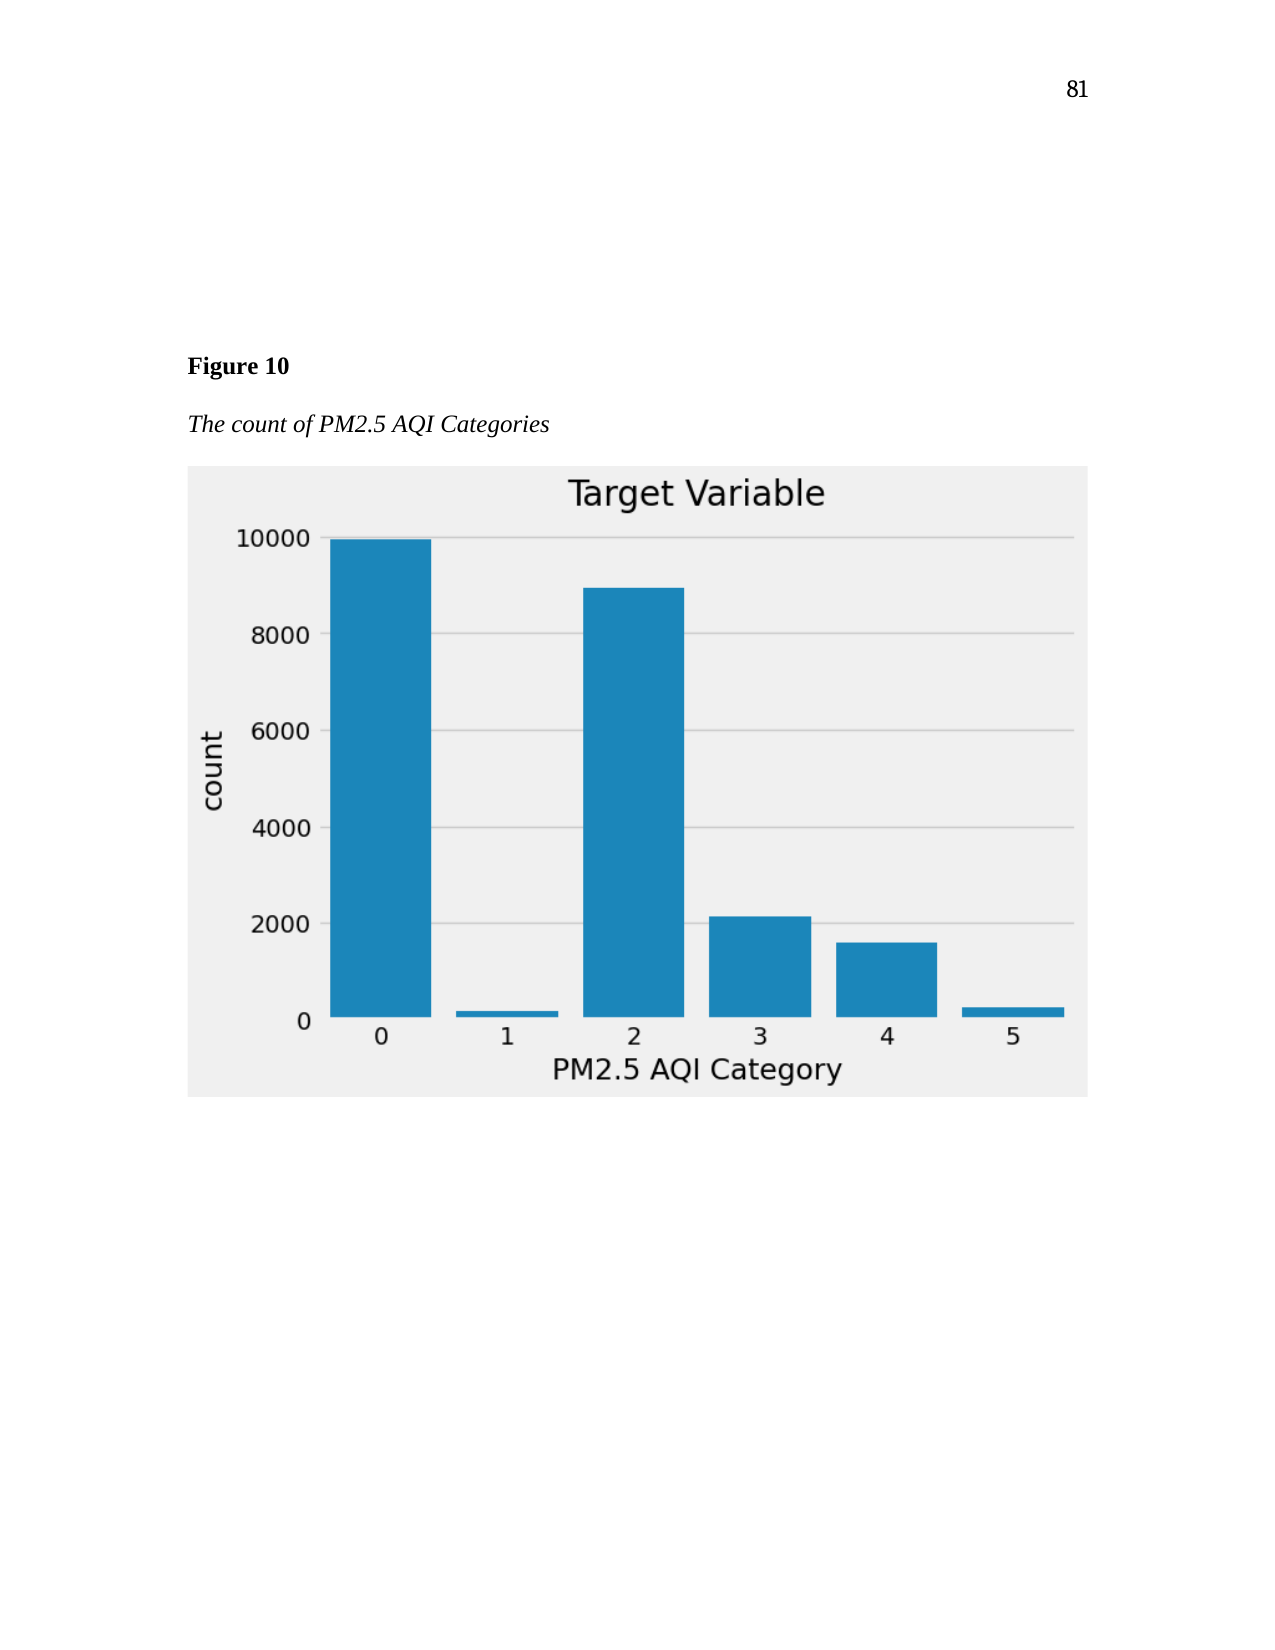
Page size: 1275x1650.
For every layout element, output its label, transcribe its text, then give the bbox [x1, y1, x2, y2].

picture [187, 466, 1088, 1097]
text The count of PM2.5 AQI Categories [187, 409, 1087, 437]
text Figure 10 [187, 351, 1087, 380]
